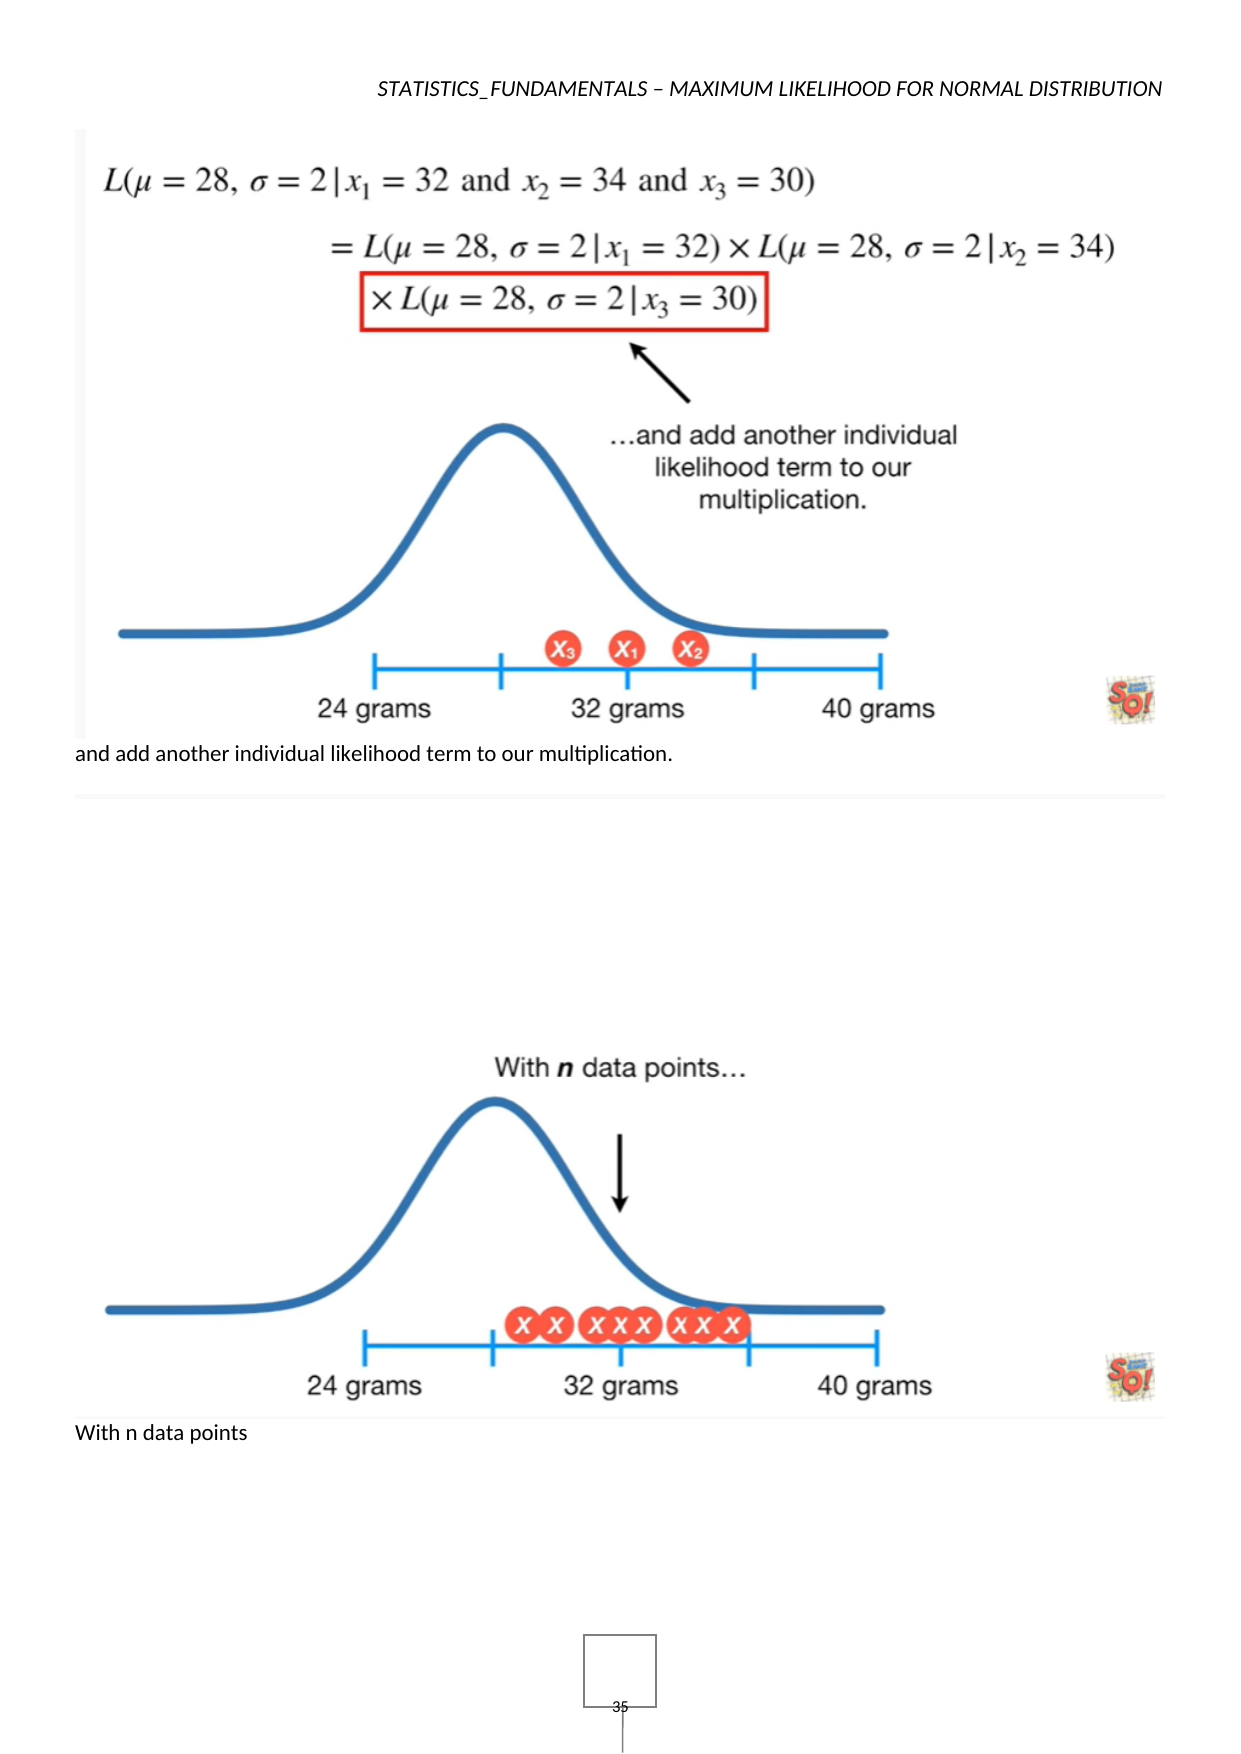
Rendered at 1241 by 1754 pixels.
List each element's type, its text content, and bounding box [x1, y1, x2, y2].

text With n data points [75, 1419, 1165, 1446]
picture [75, 794, 1166, 1419]
picture [75, 129, 1166, 739]
text and add another individual likelihood term to our multiplication. [75, 739, 1165, 767]
